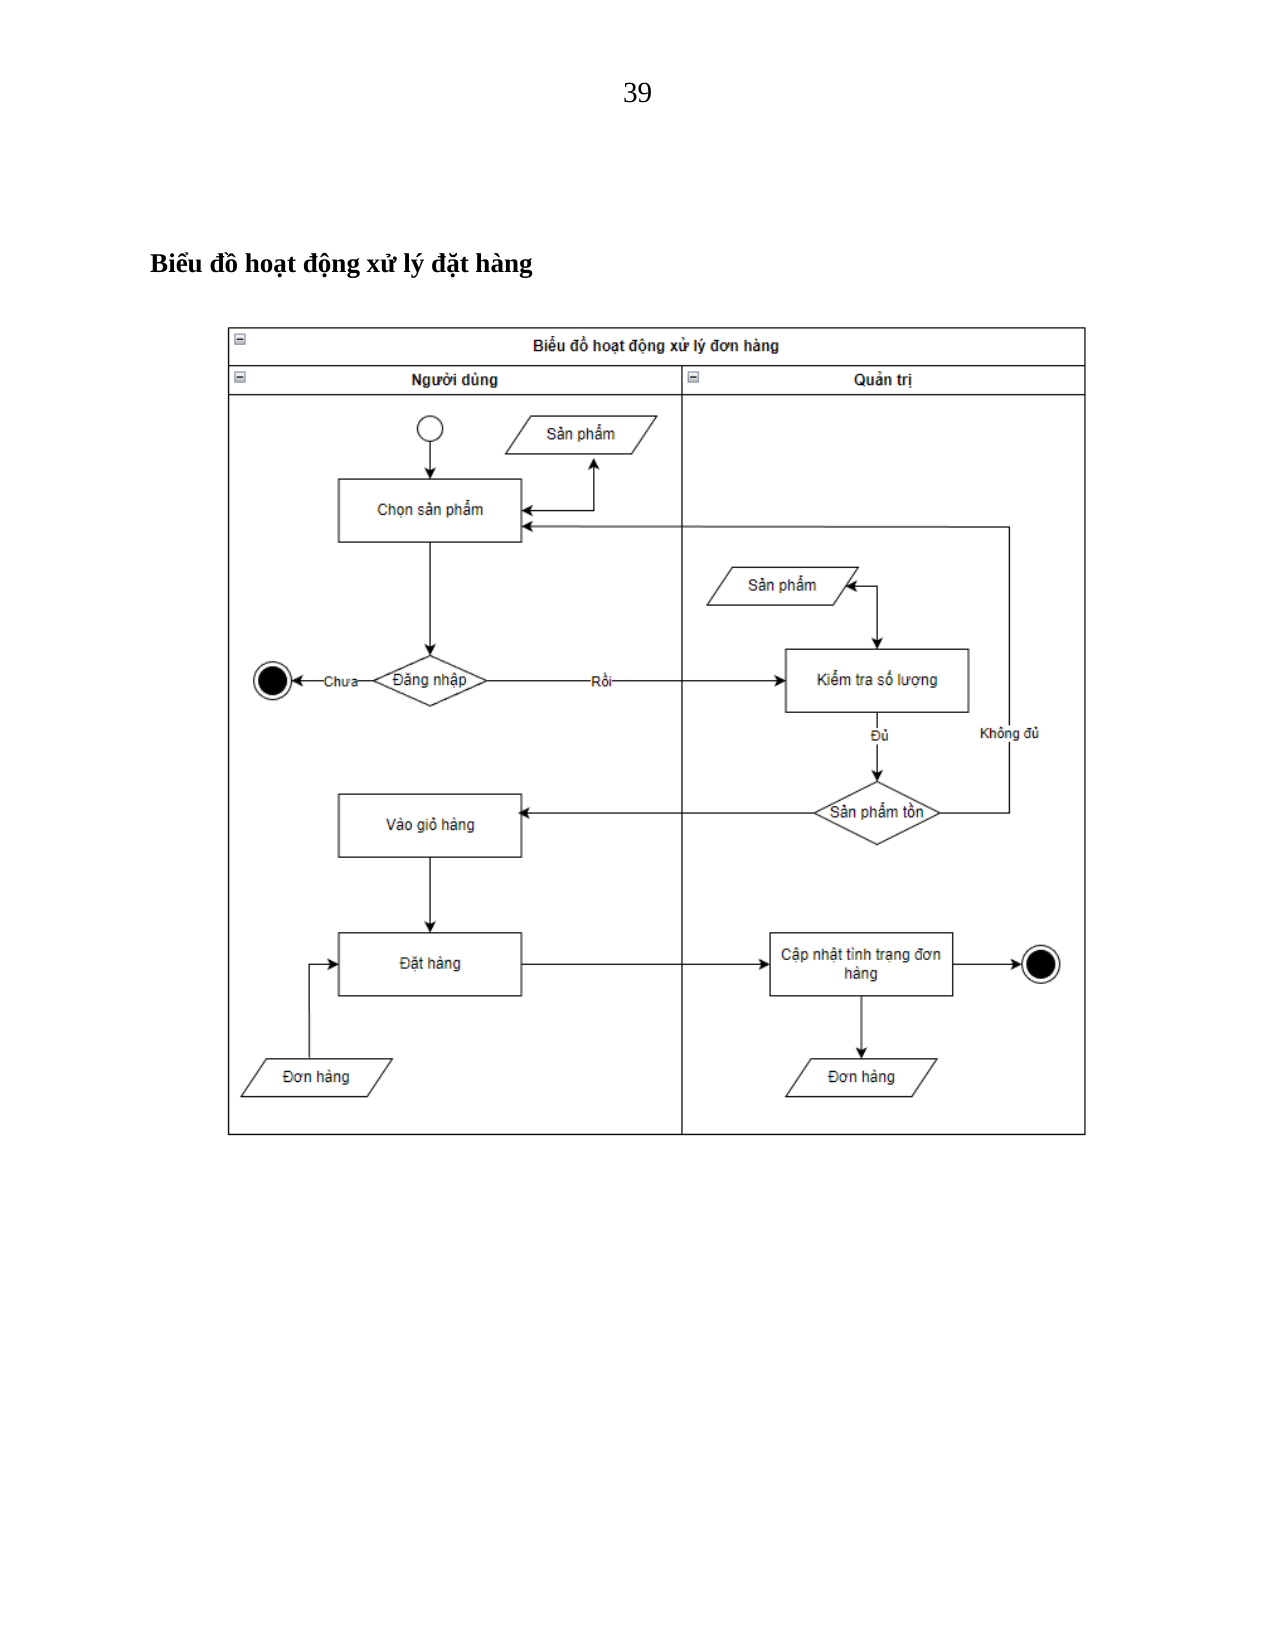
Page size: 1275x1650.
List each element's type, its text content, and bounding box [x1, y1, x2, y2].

text Biểu đồ hoạt động xử lý đặt hàng [150, 247, 1125, 278]
picture [150, 282, 1125, 1173]
